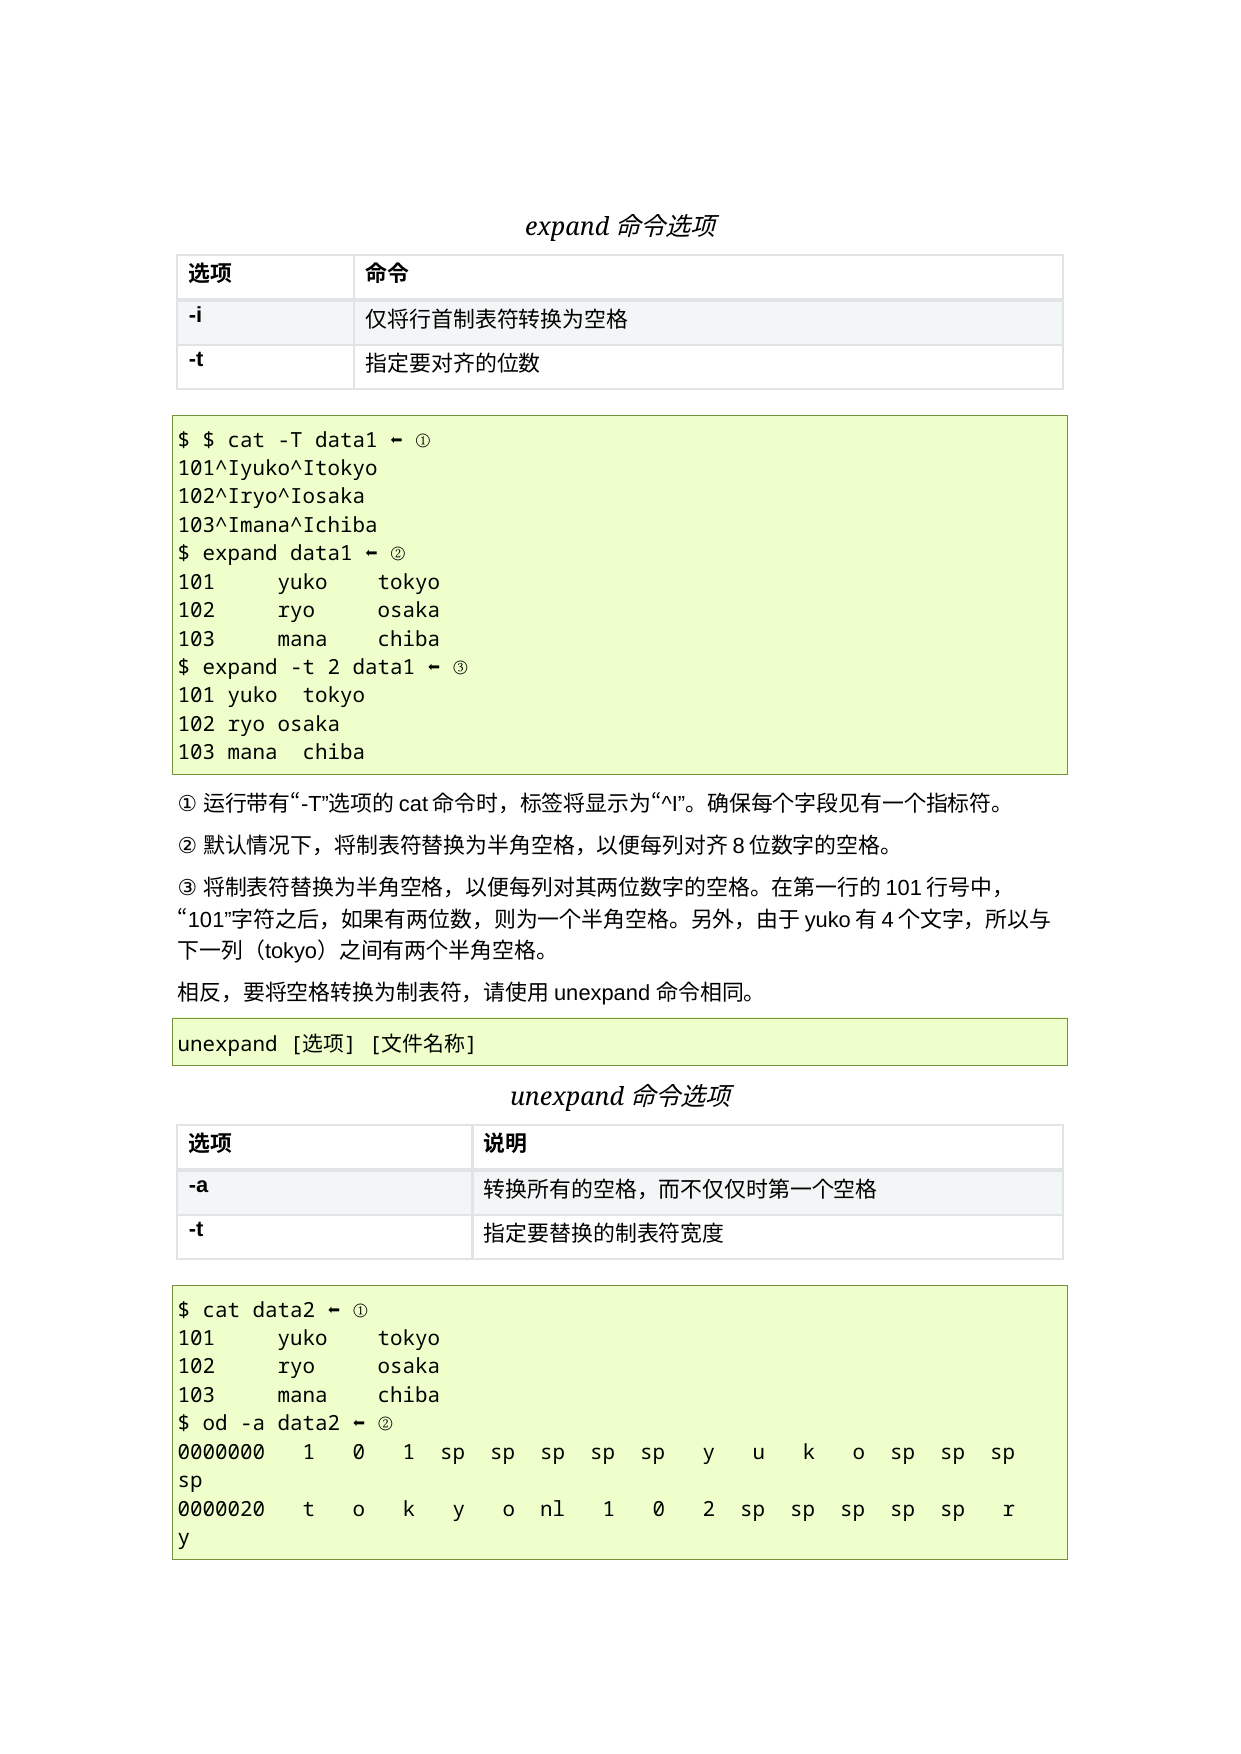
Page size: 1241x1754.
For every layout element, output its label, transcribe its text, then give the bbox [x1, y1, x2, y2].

text ② 默认情况下，将制表符替换为半角空格，以便每列对齐8位数字的空格。 [177, 828, 1063, 859]
table_cell -t [178, 1216, 471, 1258]
text expand 命令选项 [177, 207, 1063, 243]
table_header 命令 [355, 256, 1062, 298]
table_cell 转换所有的空格，而不仅仅时第一个空格 [474, 1172, 1062, 1214]
table_header 选项 [178, 256, 353, 298]
table_header 选项 [178, 1126, 471, 1168]
text 相反，要将空格转换为制表符，请使用 unexpand 命令相同。 [177, 975, 1063, 1007]
table_cell 仅将行首制表符转换为空格 [355, 302, 1062, 344]
table_cell 指定要对齐的位数 [355, 346, 1062, 388]
text $ $ cat -T data1 ⬅ ① 101^Iyuko^Itokyo 102^Iryo^Iosaka 103^Imana^Ichiba $ expand data1 ⬅ ② 101 yuko tokyo 102 ryo osaka 103 mana chiba $ expand -t 2 data1 ⬅ ③ 101 yuko tokyo 102 ryo osaka 103 mana chiba [173, 416, 1067, 774]
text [173, 1286, 1067, 1559]
table_cell -i [178, 302, 353, 344]
text ③ 将制表符替换为半角空格，以便每列对其两位数字的空格。在第一行的101行号中，“101”字符之后，如果有两位数，则为一个半角空格。另外，由于yuko有4个文字，所以与下一列（tokyo）之间有两个半角空格。 [177, 870, 1063, 965]
table_cell 指定要替换的制表符宽度 [474, 1216, 1062, 1258]
table_cell -a [178, 1172, 471, 1214]
table_header 说明 [474, 1126, 1062, 1168]
table_cell -t [178, 346, 353, 388]
text ① 运行带有“-T”选项的cat命令时，标签将显示为“^I”。确保每个字段见有一个指标符。 [177, 786, 1063, 817]
text unexpand 命令选项 [177, 1077, 1063, 1113]
text unexpand [选项] [文件名称] [173, 1019, 1067, 1065]
